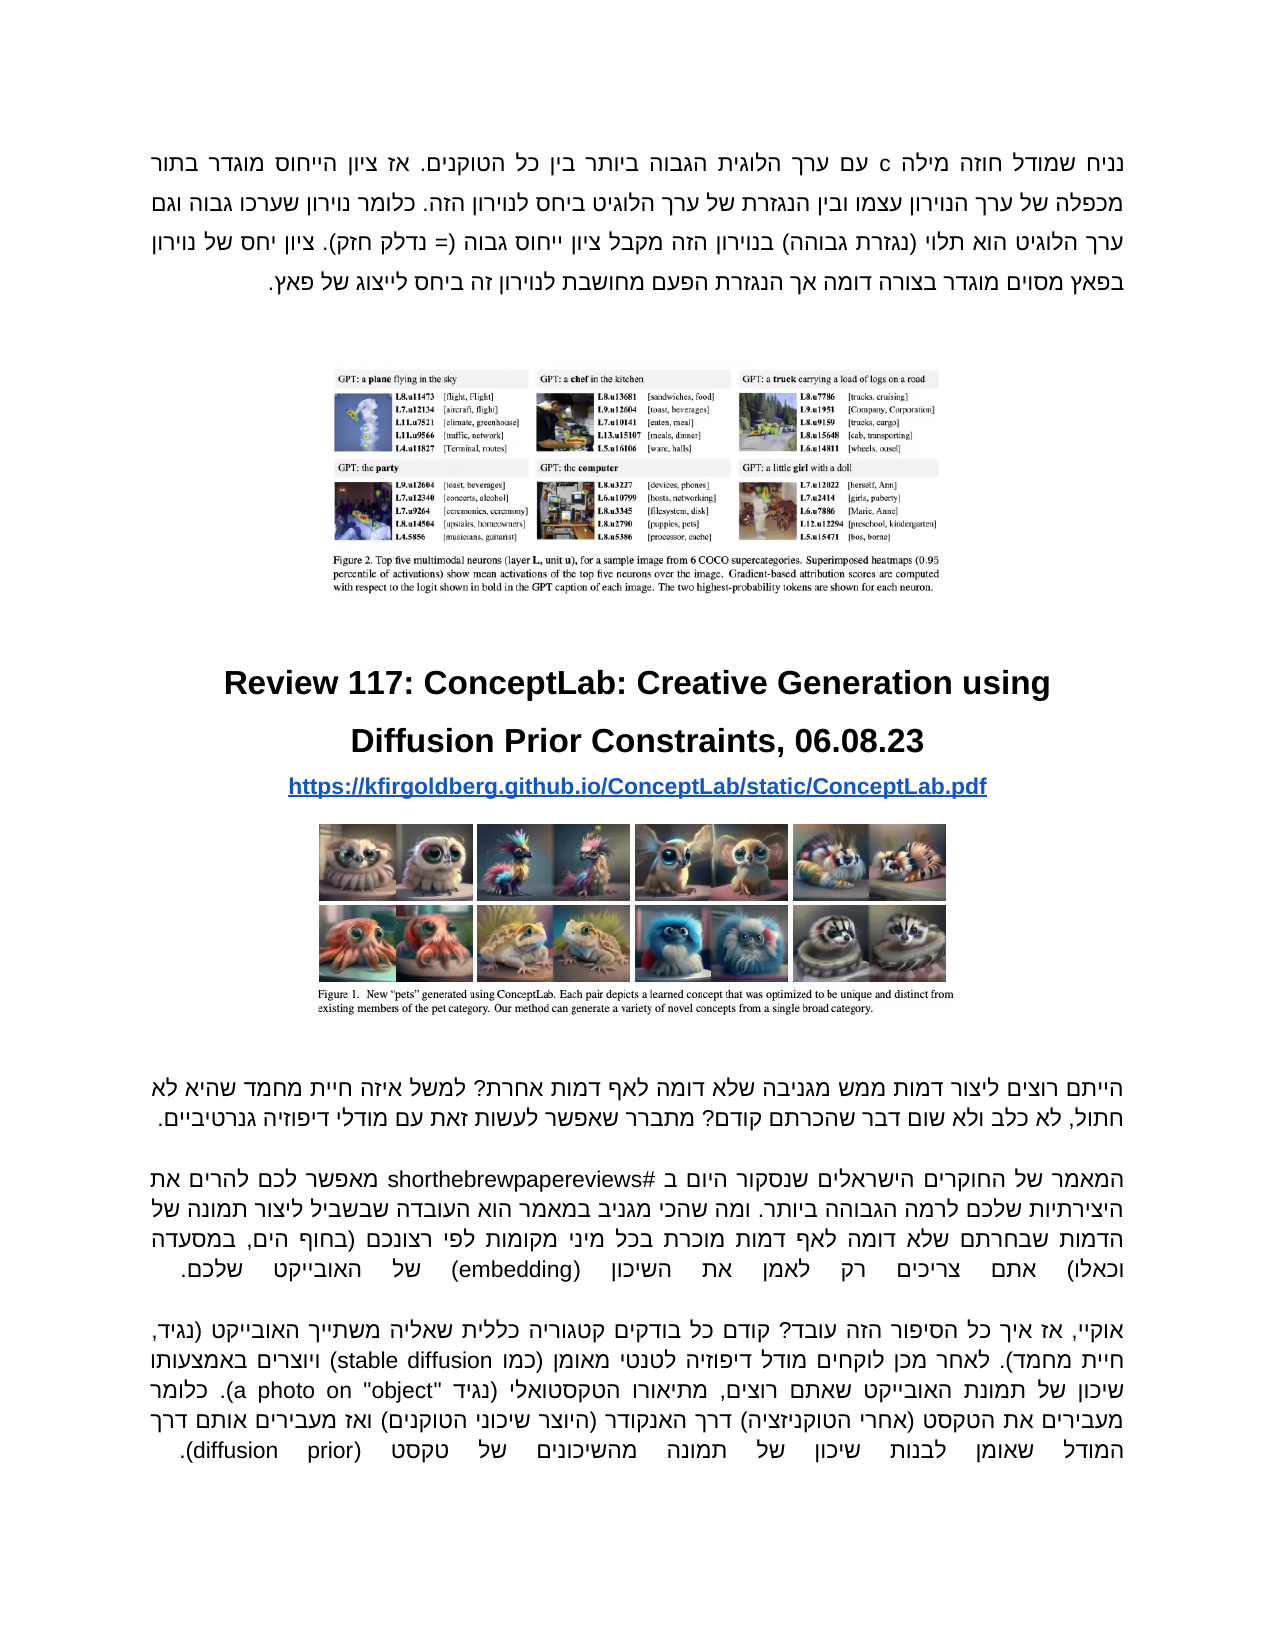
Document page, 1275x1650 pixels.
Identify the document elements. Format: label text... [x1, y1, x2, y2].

picture [318, 824, 957, 1017]
picture [333, 362, 942, 597]
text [150, 1075, 1125, 1494]
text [150, 150, 1125, 295]
subtitle Review 117: ConceptLab: Creative Generation using Diffusion Prior Constraints, 06.08.23 https://kfirgoldberg.github.io/ConceptLab/static/ConceptLab.pdf [150, 663, 1125, 799]
